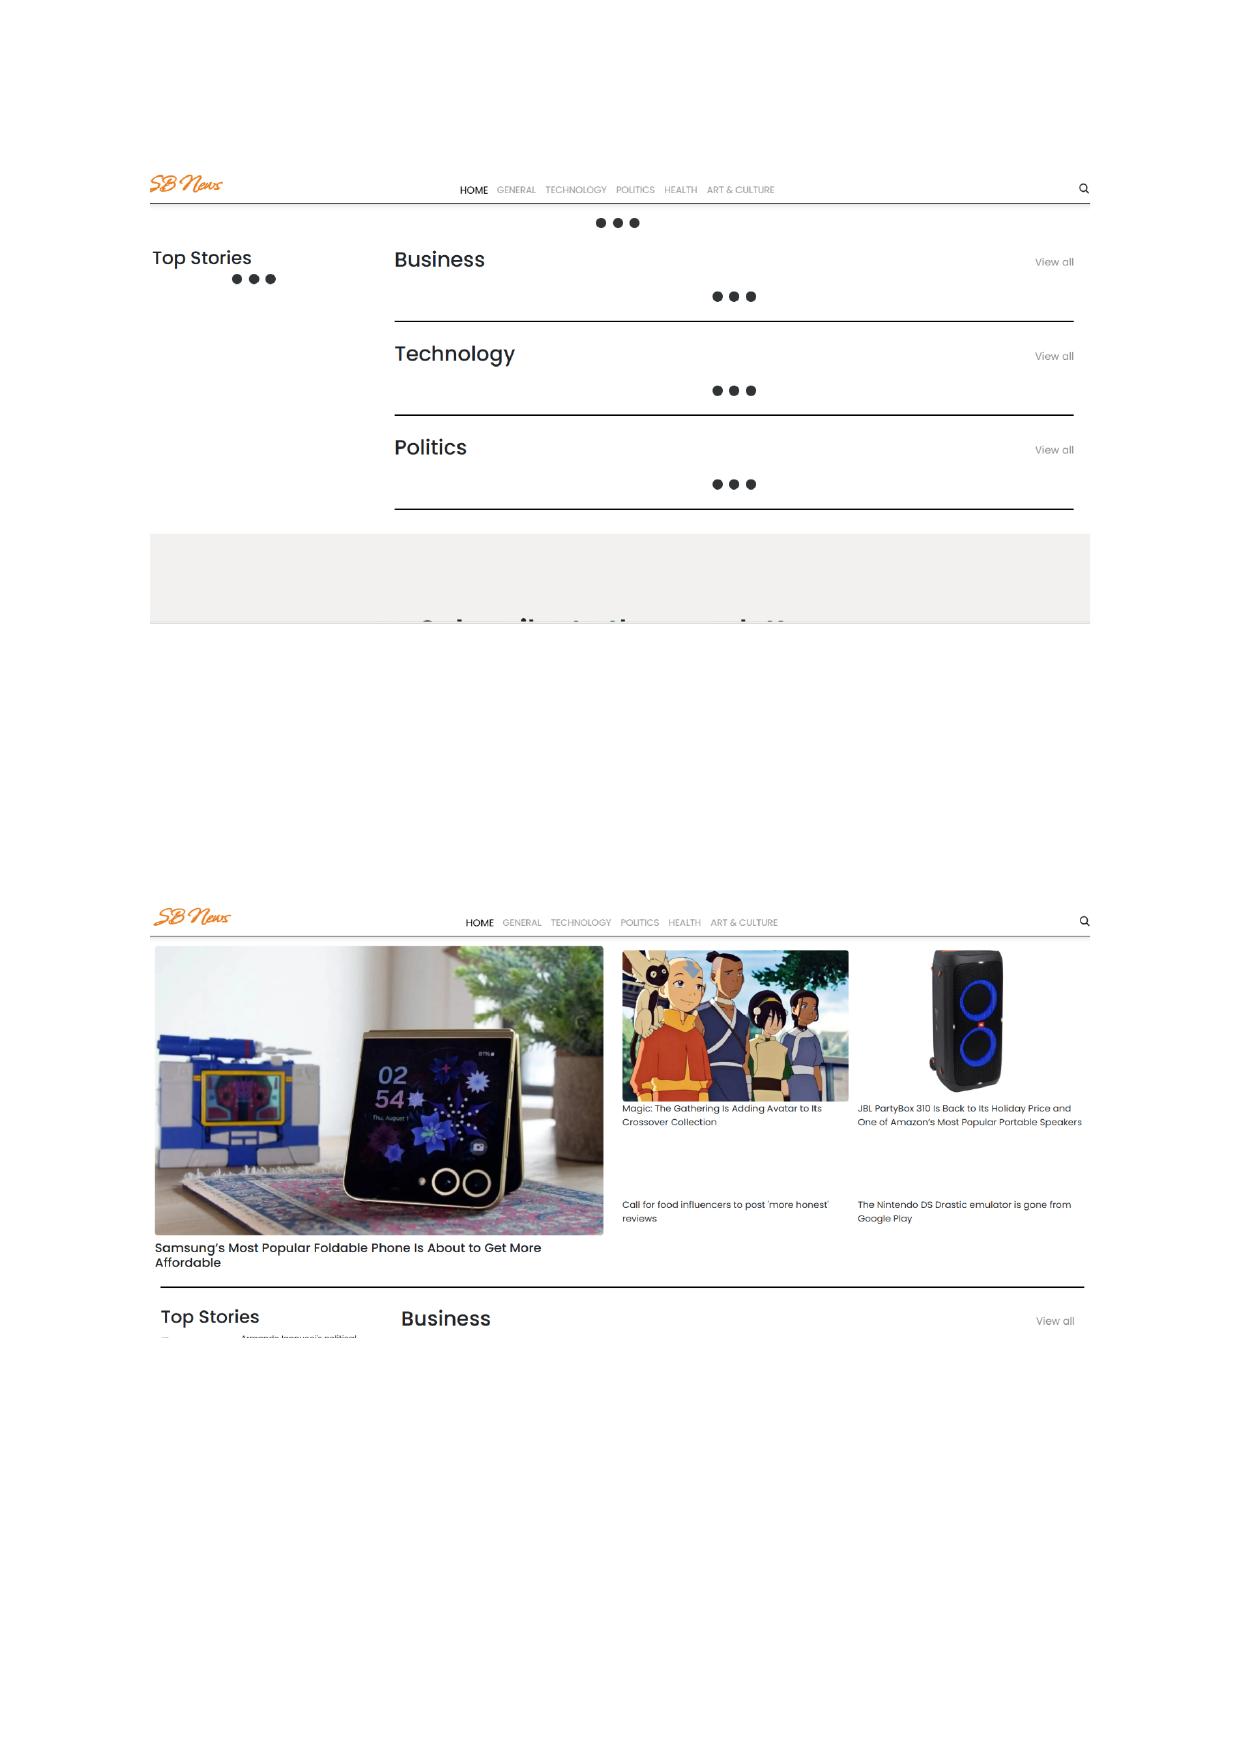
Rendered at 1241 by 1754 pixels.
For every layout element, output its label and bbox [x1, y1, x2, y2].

picture [150, 150, 1091, 624]
picture [150, 905, 1091, 1338]
